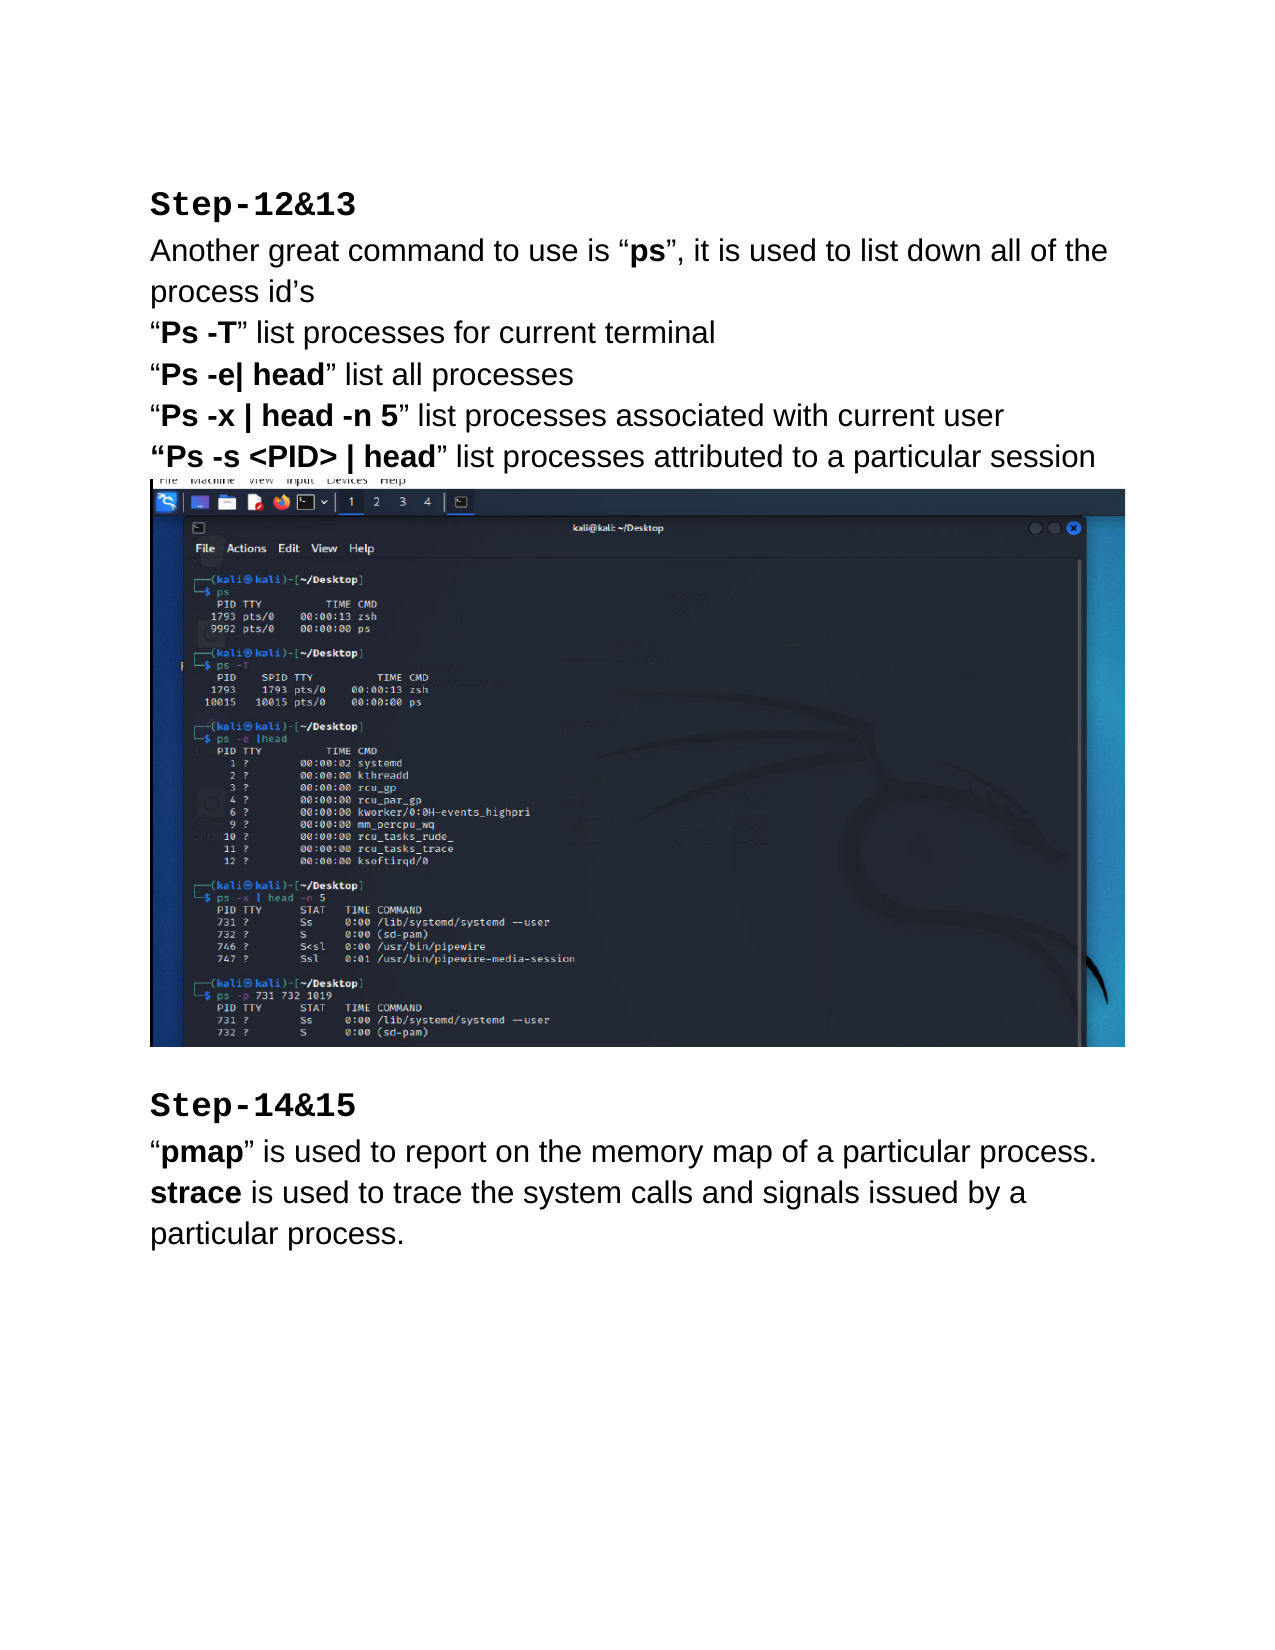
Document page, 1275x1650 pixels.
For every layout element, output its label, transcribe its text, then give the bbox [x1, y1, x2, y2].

text “Ps -x | head -n 5” list processes associated with current user [150, 397, 1125, 433]
text “Ps -e| head” list all processes [150, 356, 1125, 392]
text “Ps -T” list processes for current terminal [150, 314, 1125, 350]
text Step-12&13 [150, 187, 1125, 226]
picture [150, 479, 1125, 1047]
text Another great command to use is “ps”, it is used to list down all of the process id’s [150, 232, 1125, 309]
text strace is used to trace the system calls and signals issued by a particular process. [150, 1174, 1125, 1251]
text Step-14&15 [150, 1088, 1125, 1127]
text “pmap” is used to report on the memory map of a particular process. [150, 1133, 1125, 1169]
text “Ps -s <PID> | head” list processes attributed to a particular session [150, 438, 1125, 474]
